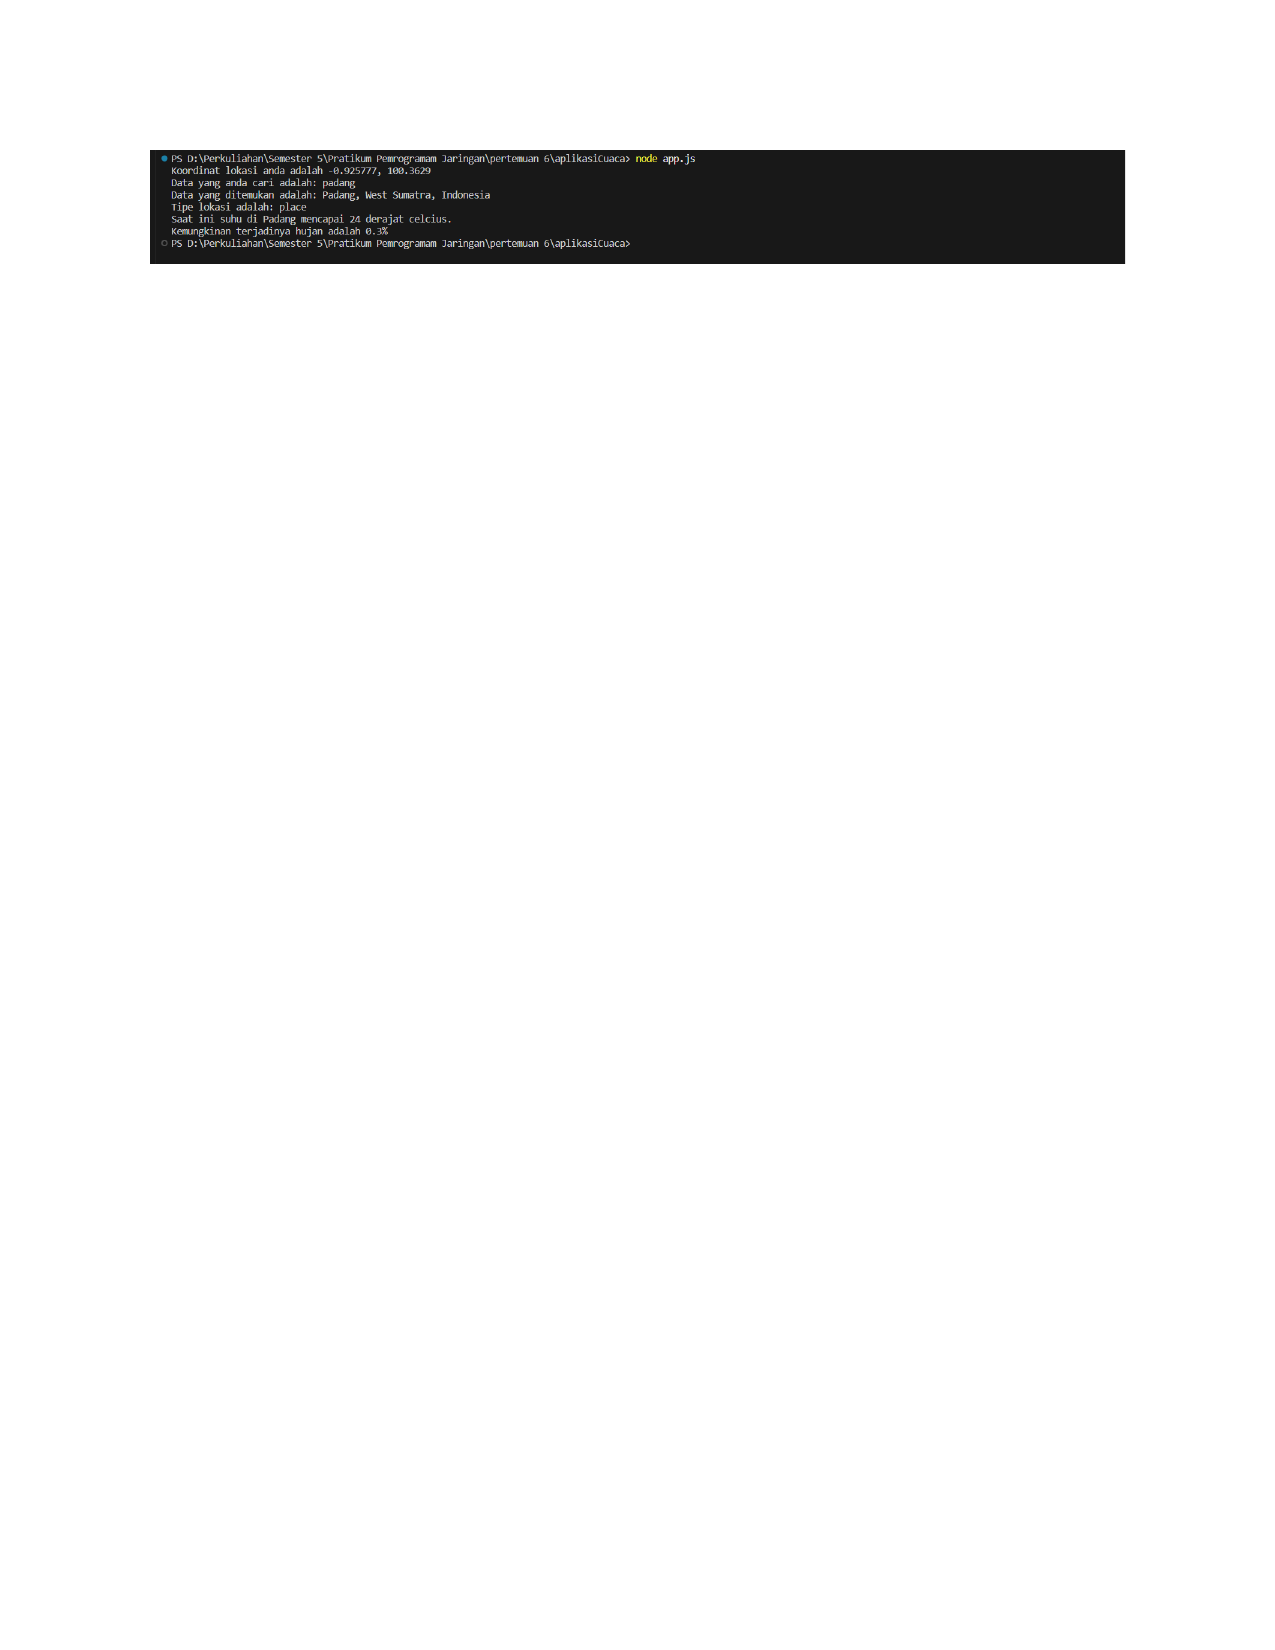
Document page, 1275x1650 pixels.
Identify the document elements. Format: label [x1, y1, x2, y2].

picture [150, 150, 1125, 264]
